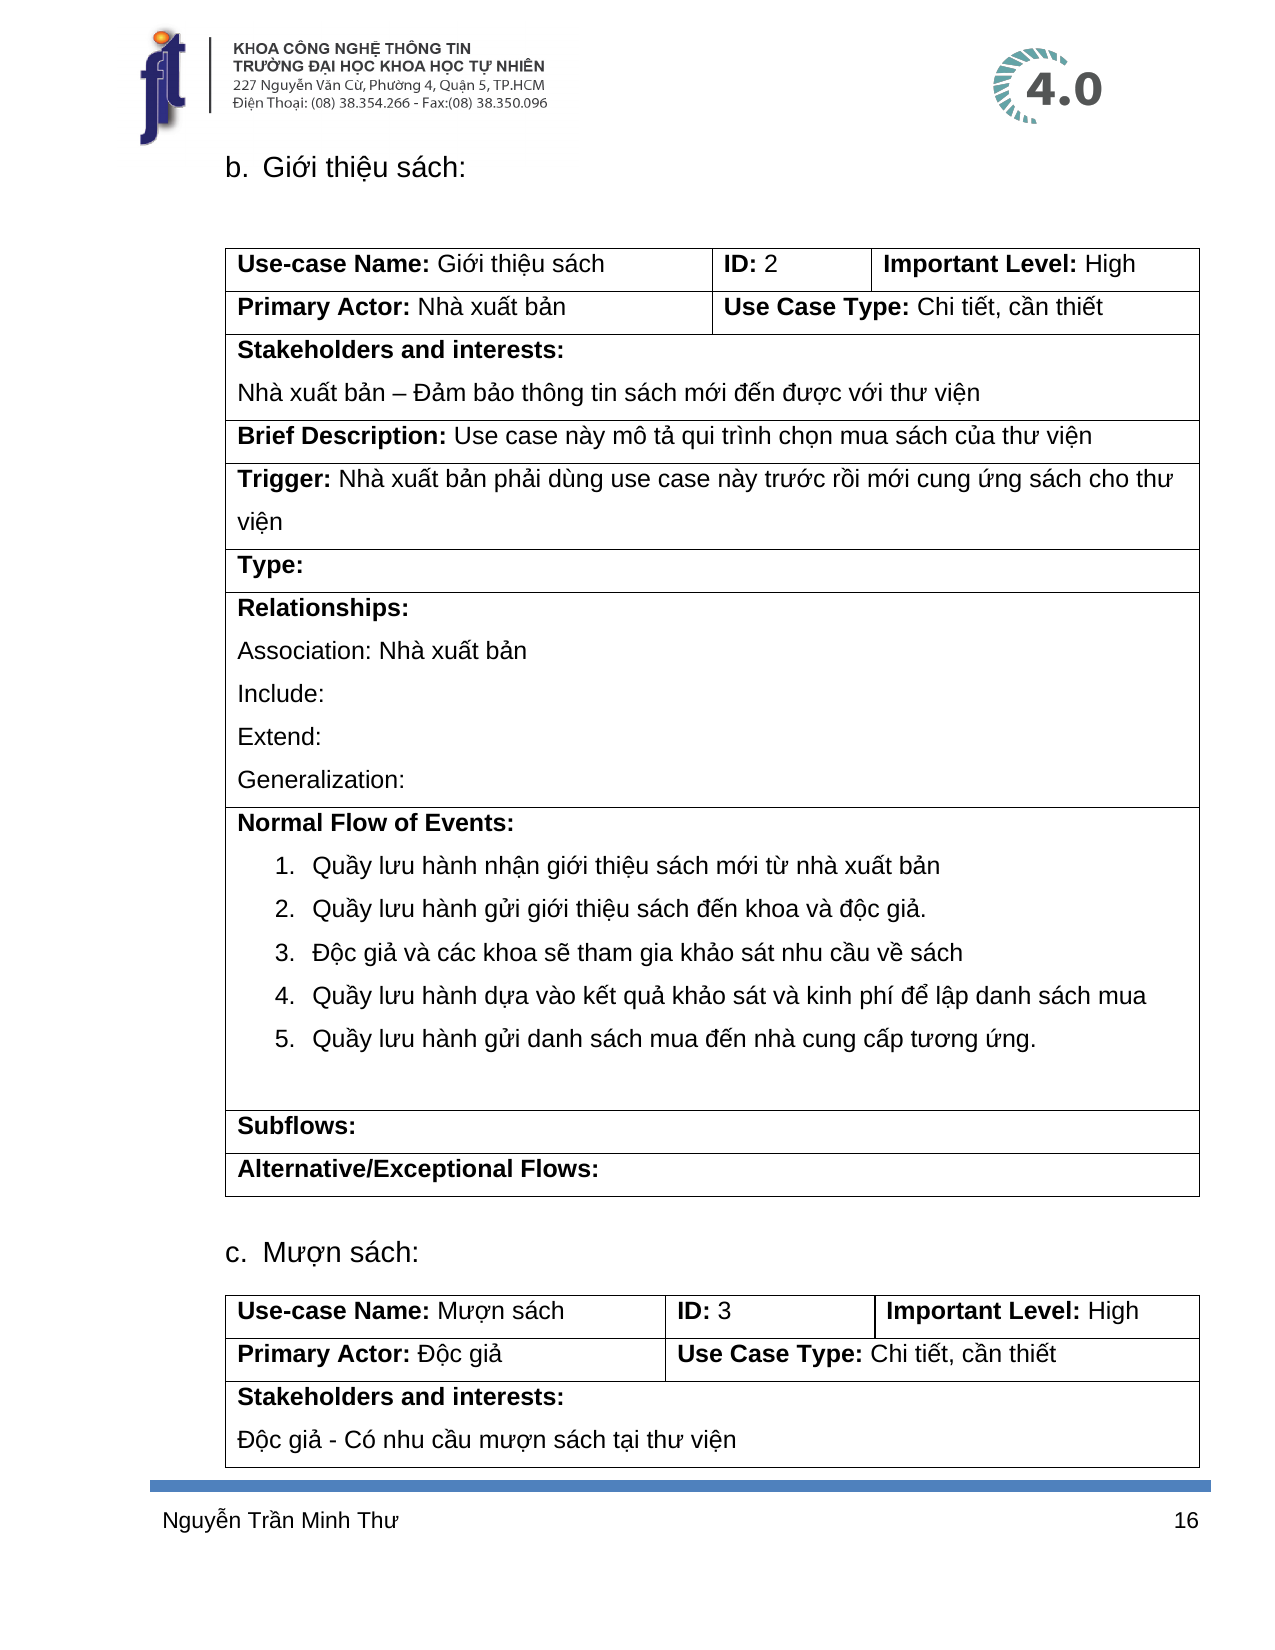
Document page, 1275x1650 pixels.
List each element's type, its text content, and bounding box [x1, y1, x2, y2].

table_cell Stakeholders and interests: Nhà xuất bản – Đảm bảo thông tin sách mới đến được với thư viện [226, 335, 1199, 420]
table_header Important Level: High [872, 249, 1199, 291]
table_header Important Level: High [876, 1296, 1199, 1338]
table_cell Use Case Type: Chi tiết, cần thiết [666, 1339, 1199, 1381]
table_cell Use Case Type: Chi tiết, cần thiết [713, 292, 1199, 334]
table_cell Brief Description: Use case này mô tả qui trình chọn mua sách của thư viện [226, 421, 1199, 463]
picture [117, 21, 580, 167]
table_cell Type: [226, 550, 1199, 592]
table_cell Primary Actor: Nhà xuất bản [226, 292, 712, 334]
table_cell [226, 1382, 1199, 1467]
list Giới thiệu sách: [225, 150, 1211, 183]
table_cell Normal Flow of Events: Quầy lưu hành nhận giới thiệu sách mới từ nhà xuất bản Quầy lưu hành gửi giới thiệu sách đến khoa và độc giả. Độc giả và các khoa sẽ tham gia khảo sát nhu cầu về sách Quầy lưu hành dựa vào kết quả khảo sát và kinh phí để lập danh sách mua Quầy lưu hành gửi danh sách mua đến nhà cung cấp tương ứng. [226, 808, 1199, 1110]
table_cell Primary Actor: Độc giả [226, 1339, 665, 1381]
table_cell Subflows: [226, 1111, 1199, 1153]
table_header ID: 2 [713, 249, 871, 291]
list Mượn sách: [225, 1235, 1211, 1269]
table_cell Trigger: Nhà xuất bản phải dùng use case này trước rồi mới cung ứng sách cho thư viện [226, 464, 1199, 549]
table_cell Relationships: Association: Nhà xuất bản Include: Extend: Generalization: [226, 593, 1199, 807]
table_header ID: 3 [666, 1296, 874, 1338]
table_cell Alternative/Exceptional Flows: [226, 1154, 1199, 1196]
table_header Use-case Name: Giới thiệu sách [226, 249, 712, 291]
table_header Use-case Name: Mượn sách [226, 1296, 665, 1338]
picture [985, 41, 1108, 127]
